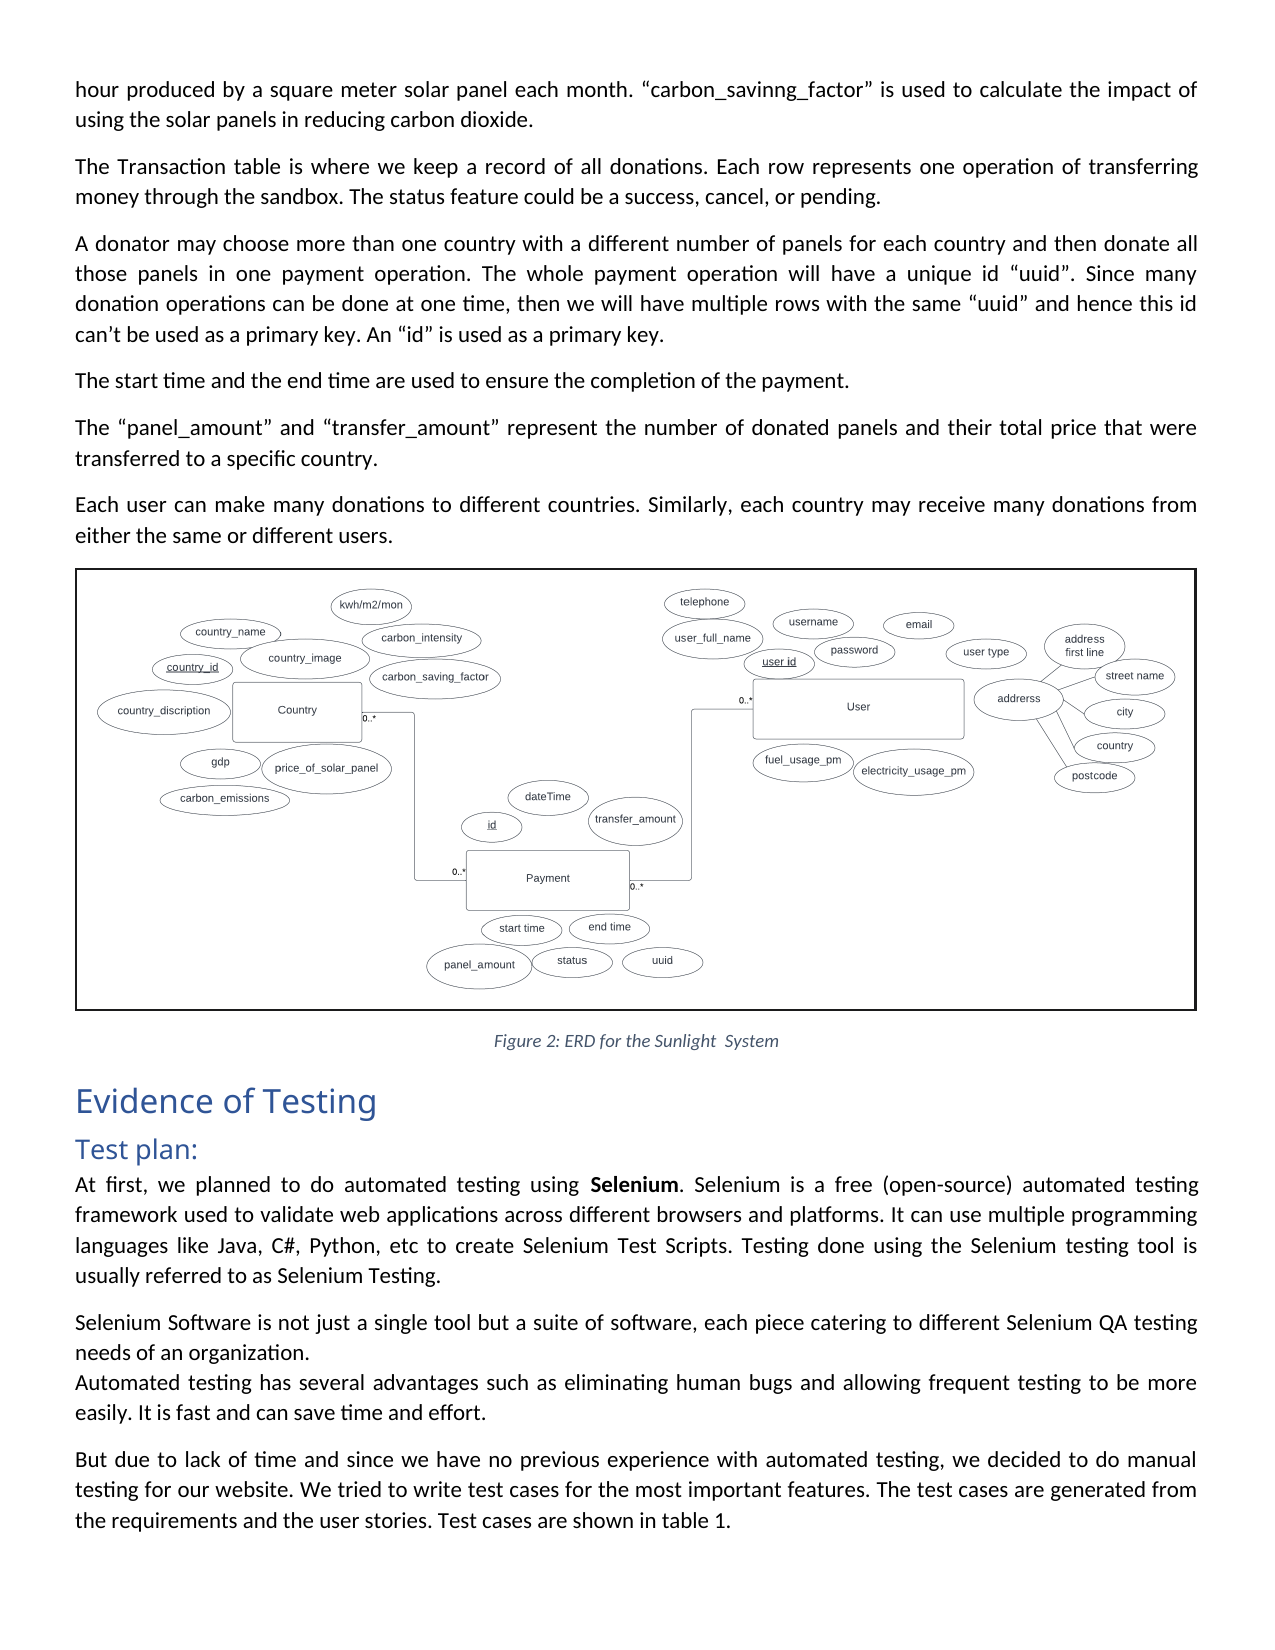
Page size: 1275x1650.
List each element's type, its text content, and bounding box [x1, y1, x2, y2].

text Each user can make many donations to different countries. Similarly, each country may receive many donations from either the same or different users. [75, 491, 1200, 549]
subtitle Test plan: [75, 1131, 1200, 1167]
subtitle Evidence of Testing [75, 1077, 1200, 1123]
picture [77, 570, 1194, 1009]
text The start time and the end time are used to ensure the completion of the payment. [75, 367, 1200, 395]
text A donator may choose more than one country with a different number of panels for each country and then donate all those panels in one payment operation. The whole payment operation will have a unique id “uuid”. Since many donation operations can be done at one time, then we will have multiple rows with the same “uuid” and hence this id can’t be used as a primary key. An “id” is used as a primary key. [75, 229, 1200, 348]
text The “panel_amount” and “transfer_amount” represent the number of donated panels and their total price that were transferred to a specific country. [75, 413, 1200, 472]
text At first, we planned to do automated testing using Selenium. Selenium is a free (open-source) automated testing framework used to validate web applications across different browsers and platforms. It can use multiple programming languages like Java, C#, Python, etc to create Selenium Test Scripts. Testing done using the Selenium testing tool is usually referred to as Selenium Testing. [75, 1170, 1200, 1289]
text Figure 2: ERD for the Sunlight System [75, 1029, 1200, 1052]
text Automated testing has several advantages such as eliminating human bugs and allowing frequent testing to be more easily. It is fast and can save time and effort. [75, 1368, 1200, 1427]
text The Transaction table is where we keep a record of all donations. Each row represents one operation of transferring money through the sandbox. The status feature could be a success, cancel, or pending. [75, 152, 1200, 210]
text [75, 75, 1200, 133]
text But due to lack of time and since we have no previous experience with automated testing, we decided to do manual testing for our website. We tried to write test cases for the most important features. The test cases are generated from the requirements and the user stories. Test cases are shown in table 1. [75, 1445, 1200, 1534]
text Selenium Software is not just a single tool but a suite of software, each piece catering to different Selenium QA testing needs of an organization. [75, 1308, 1200, 1366]
